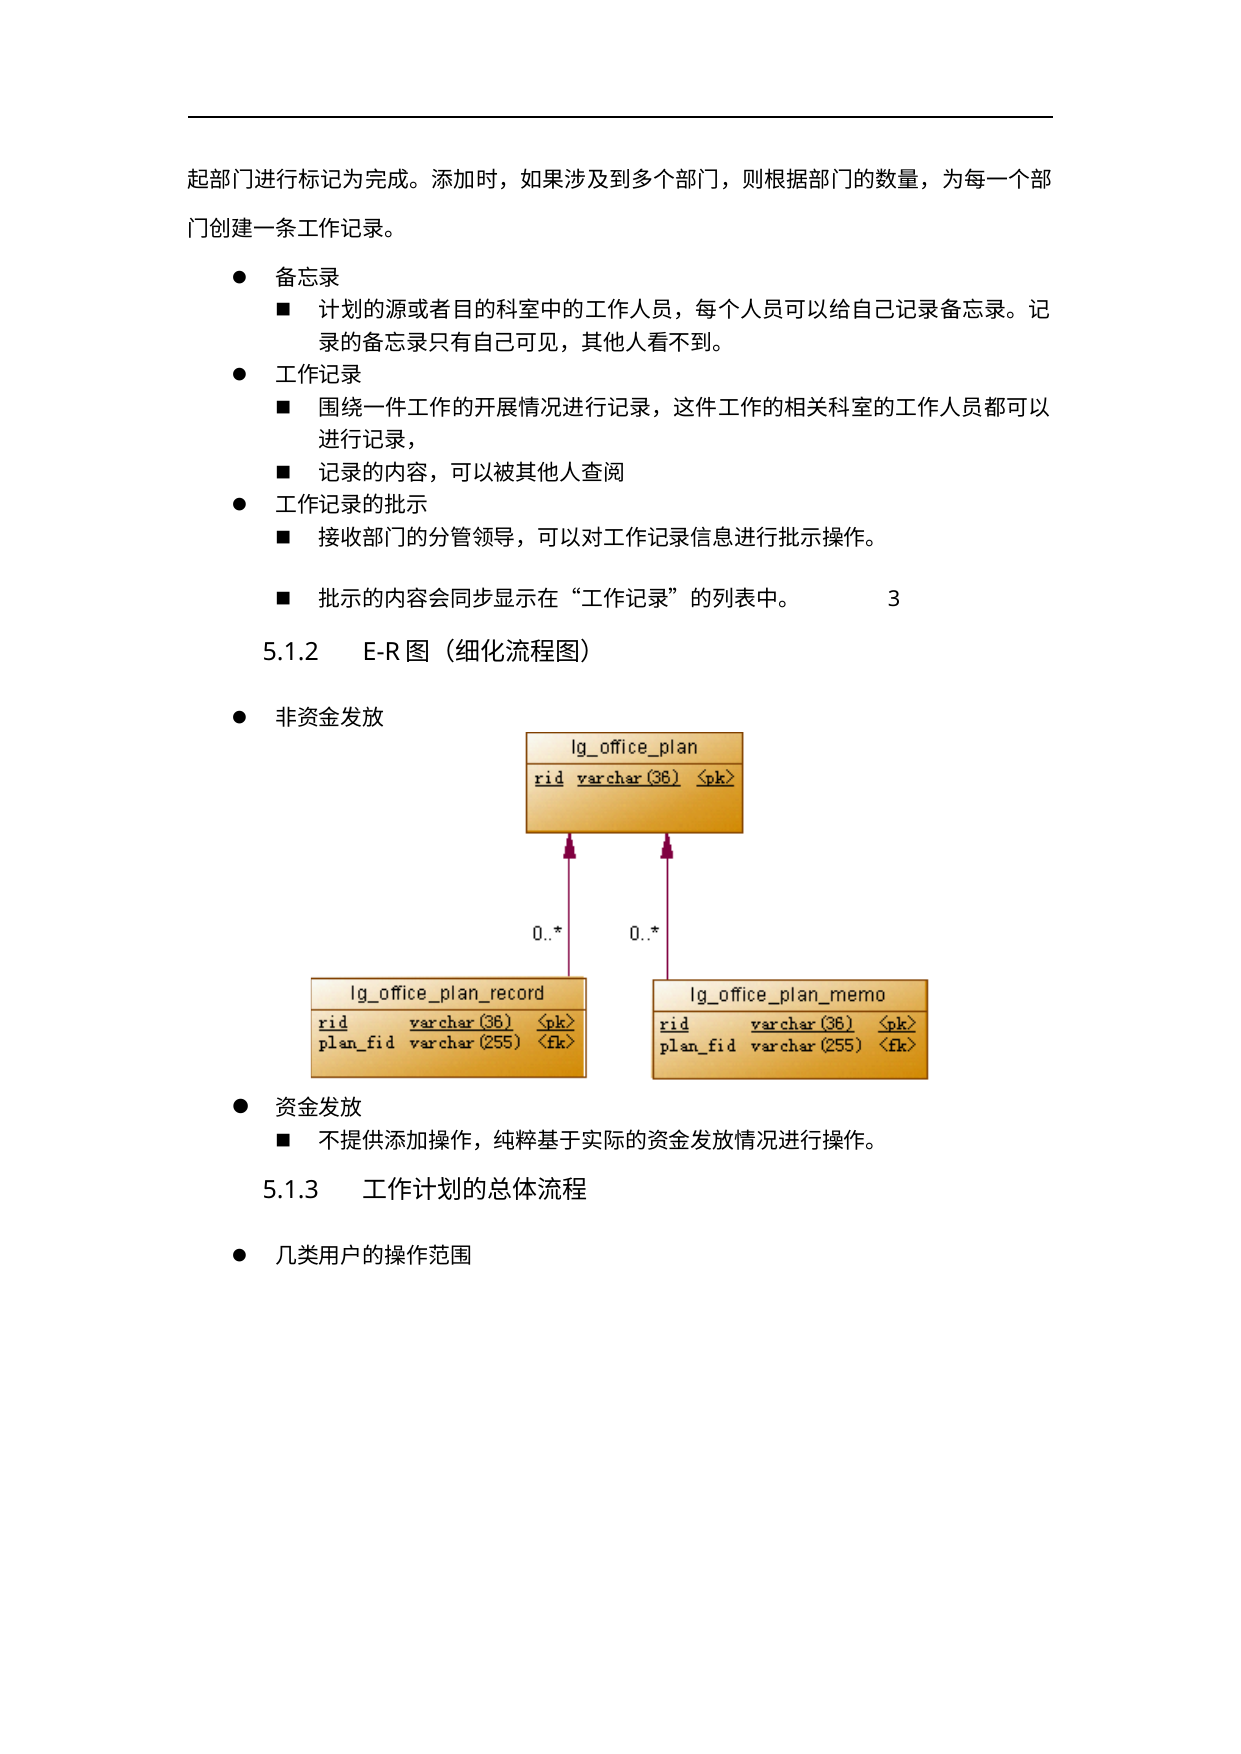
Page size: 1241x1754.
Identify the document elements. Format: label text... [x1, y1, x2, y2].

picture [310, 732, 930, 1083]
list 批示的内容会同步显示在“工作记录”的列表中。3 [275, 552, 1053, 617]
text 几类用户的操作范围 [231, 1238, 1053, 1270]
text 工作记录 [231, 357, 1053, 389]
text 非资金发放 [231, 700, 1053, 732]
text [187, 162, 1053, 243]
text 备忘录 [231, 259, 1053, 292]
list 接收部门的分管领导，可以对工作记录信息进行批示操作。 [275, 519, 1053, 552]
subtitle 工作计划的总体流程 [262, 1155, 1053, 1220]
list 不提供添加操作，纯粹基于实际的资金发放情况进行操作。 [275, 1122, 1053, 1155]
list 围绕一件工作的开展情况进行记录，这件工作的相关科室的工作人员都可以进行记录， [275, 389, 1053, 454]
list 记录的内容，可以被其他人查阅 [275, 454, 1053, 487]
subtitle E-R图（细化流程图） [262, 617, 1053, 682]
list 计划的源或者目的科室中的工作人员，每个人员可以给自己记录备忘录。记录的备忘录只有自己可见，其他人看不到。 [275, 292, 1053, 357]
text 工作记录的批示 [231, 487, 1053, 519]
text 资金发放 [231, 1090, 1053, 1122]
